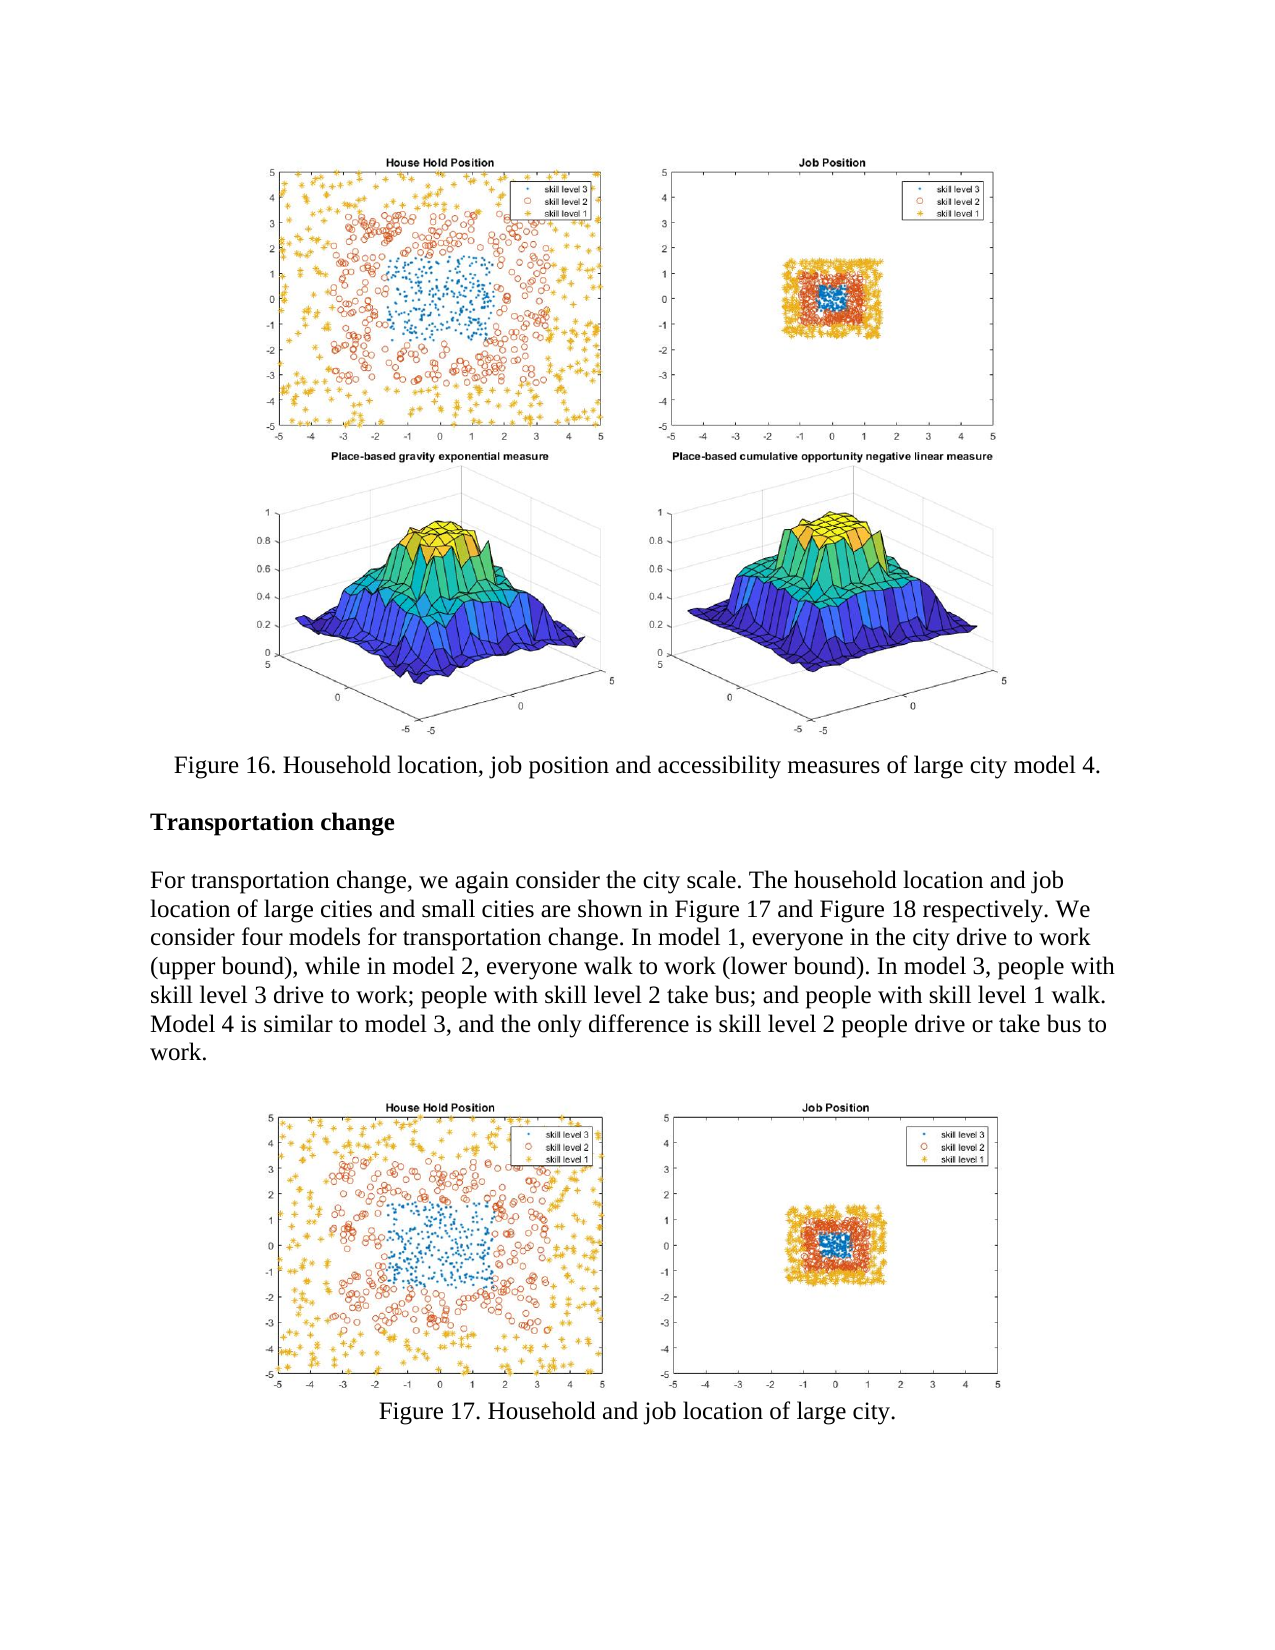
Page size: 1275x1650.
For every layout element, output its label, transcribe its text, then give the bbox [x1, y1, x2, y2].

text Transportation change [150, 807, 1125, 836]
text Figure 17. Household and job location of large city. [150, 1396, 1125, 1425]
picture [250, 150, 1025, 750]
text For transportation change, we again consider the city scale. The household location and job location of large cities and small cities are shown in Figure 17 and Figure 18 respectively. We consider four models for transportation change. In model 1, everyone in the city drive to work (upper bound), while in model 2, everyone walk to work (lower bound). In model 3, people with skill level 3 drive to work; people with skill level 2 take bus; and people with skill level 1 walk. Model 4 is similar to model 3, and the only difference is skill level 2 people drive or take bus to work. [150, 865, 1125, 1066]
text Figure 16. Household location, job position and accessibility measures of large city model 4. [150, 750, 1125, 779]
picture [250, 1095, 1025, 1396]
